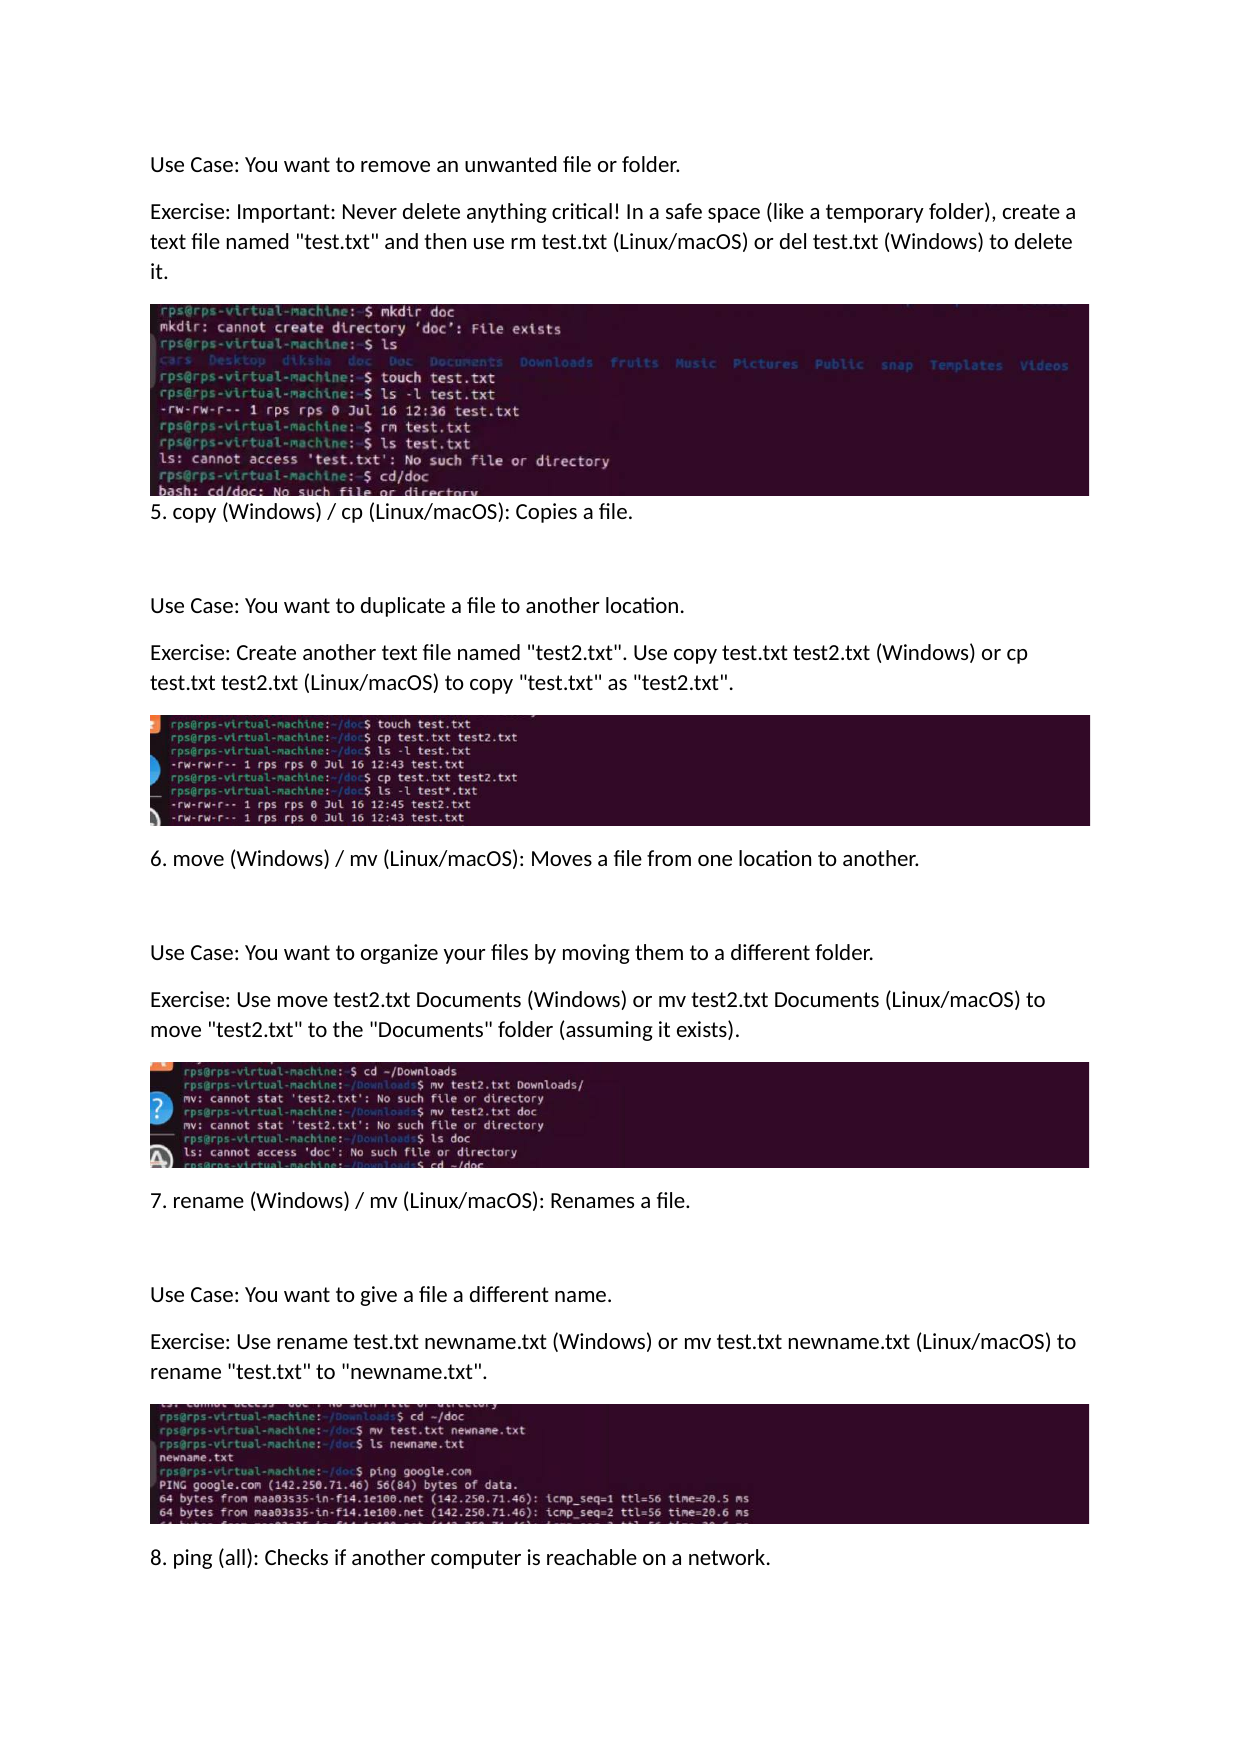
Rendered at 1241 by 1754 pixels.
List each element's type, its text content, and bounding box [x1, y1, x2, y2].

text Use Case: You want to remove an unwanted file or folder. [150, 150, 1090, 178]
text 6. move (Windows) / mv (Linux/macOS): Moves a file from one location to another. [150, 844, 1090, 873]
text 8. ping (all): Checks if another computer is reachable on a network. [150, 1543, 1090, 1571]
text 5. copy (Windows) / cp (Linux/macOS): Copies a file. [150, 496, 1090, 525]
text Exercise: Use move test2.txt Documents (Windows) or mv test2.txt Documents (Linux/macOS) to move "test2.txt" to the "Documents" folder (assuming it exists). [150, 985, 1090, 1043]
text 7. rename (Windows) / mv (Linux/macOS): Renames a file. [150, 1186, 1090, 1214]
picture [150, 1062, 1090, 1168]
text Exercise: Important: Never delete anything critical! In a safe space (like a temporary folder), create a text file named "test.txt" and then use rm test.txt (Linux/macOS) or del test.txt (Windows) to delete it. [150, 197, 1090, 285]
text Use Case: You want to give a file a different name. [150, 1280, 1090, 1308]
picture [150, 304, 1090, 496]
text Use Case: You want to organize your files by moving them to a different folder. [150, 938, 1090, 966]
picture [150, 1404, 1090, 1524]
text Use Case: You want to duplicate a file to another location. [150, 591, 1090, 619]
picture [150, 715, 1091, 826]
text Exercise: Use rename test.txt newname.txt (Windows) or mv test.txt newname.txt (Linux/macOS) to rename "test.txt" to "newname.txt". [150, 1327, 1090, 1385]
text Exercise: Create another text file named "test2.txt". Use copy test.txt test2.txt (Windows) or cp test.txt test2.txt (Linux/macOS) to copy "test.txt" as "test2.txt". [150, 638, 1090, 696]
